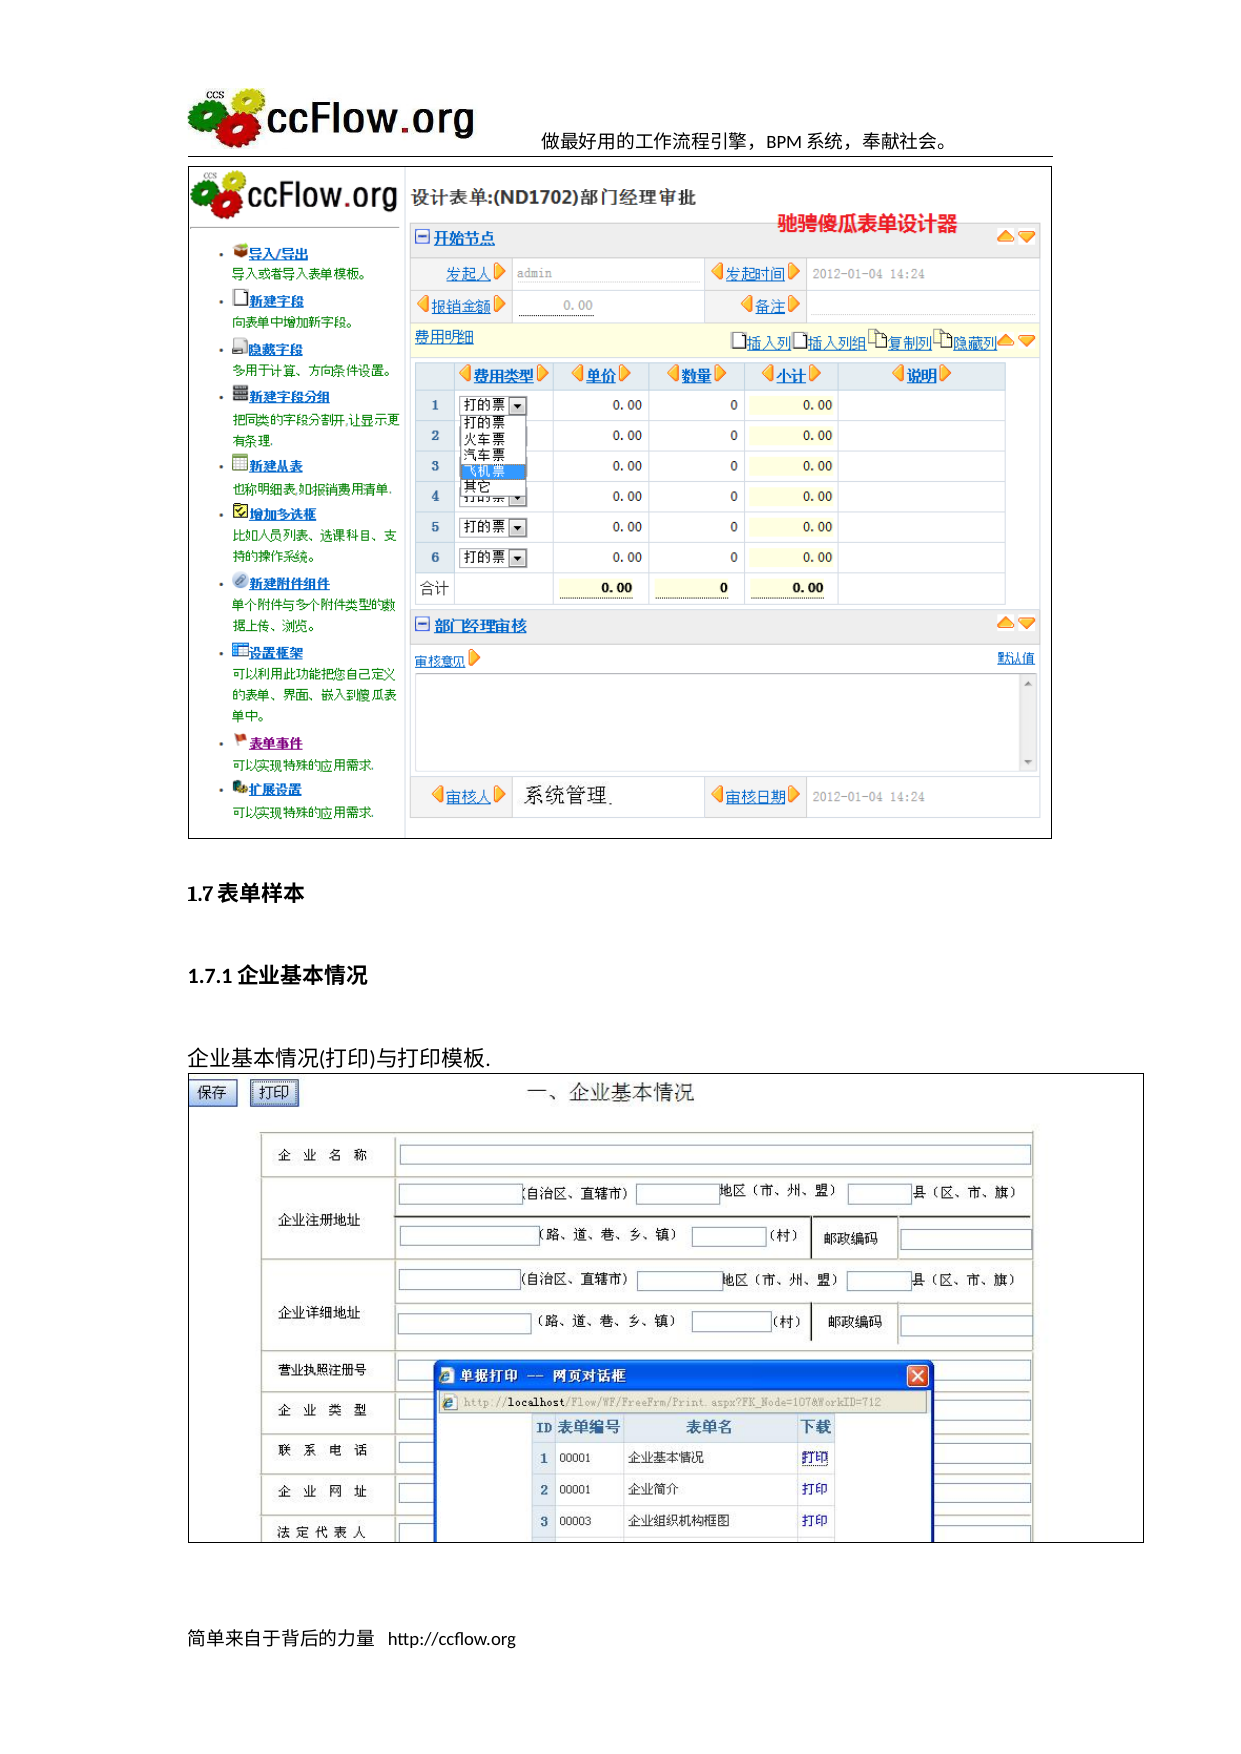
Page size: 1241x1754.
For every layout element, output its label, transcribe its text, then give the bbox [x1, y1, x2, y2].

subtitle 1.7表单样本 [187, 875, 1053, 908]
picture [187, 88, 478, 149]
text 企业基本情况(打印)与打印模板. [187, 1040, 1053, 1073]
subtitle 1.7.1企业基本情况 [187, 958, 1053, 990]
picture [189, 167, 1051, 838]
picture [189, 1074, 1143, 1542]
